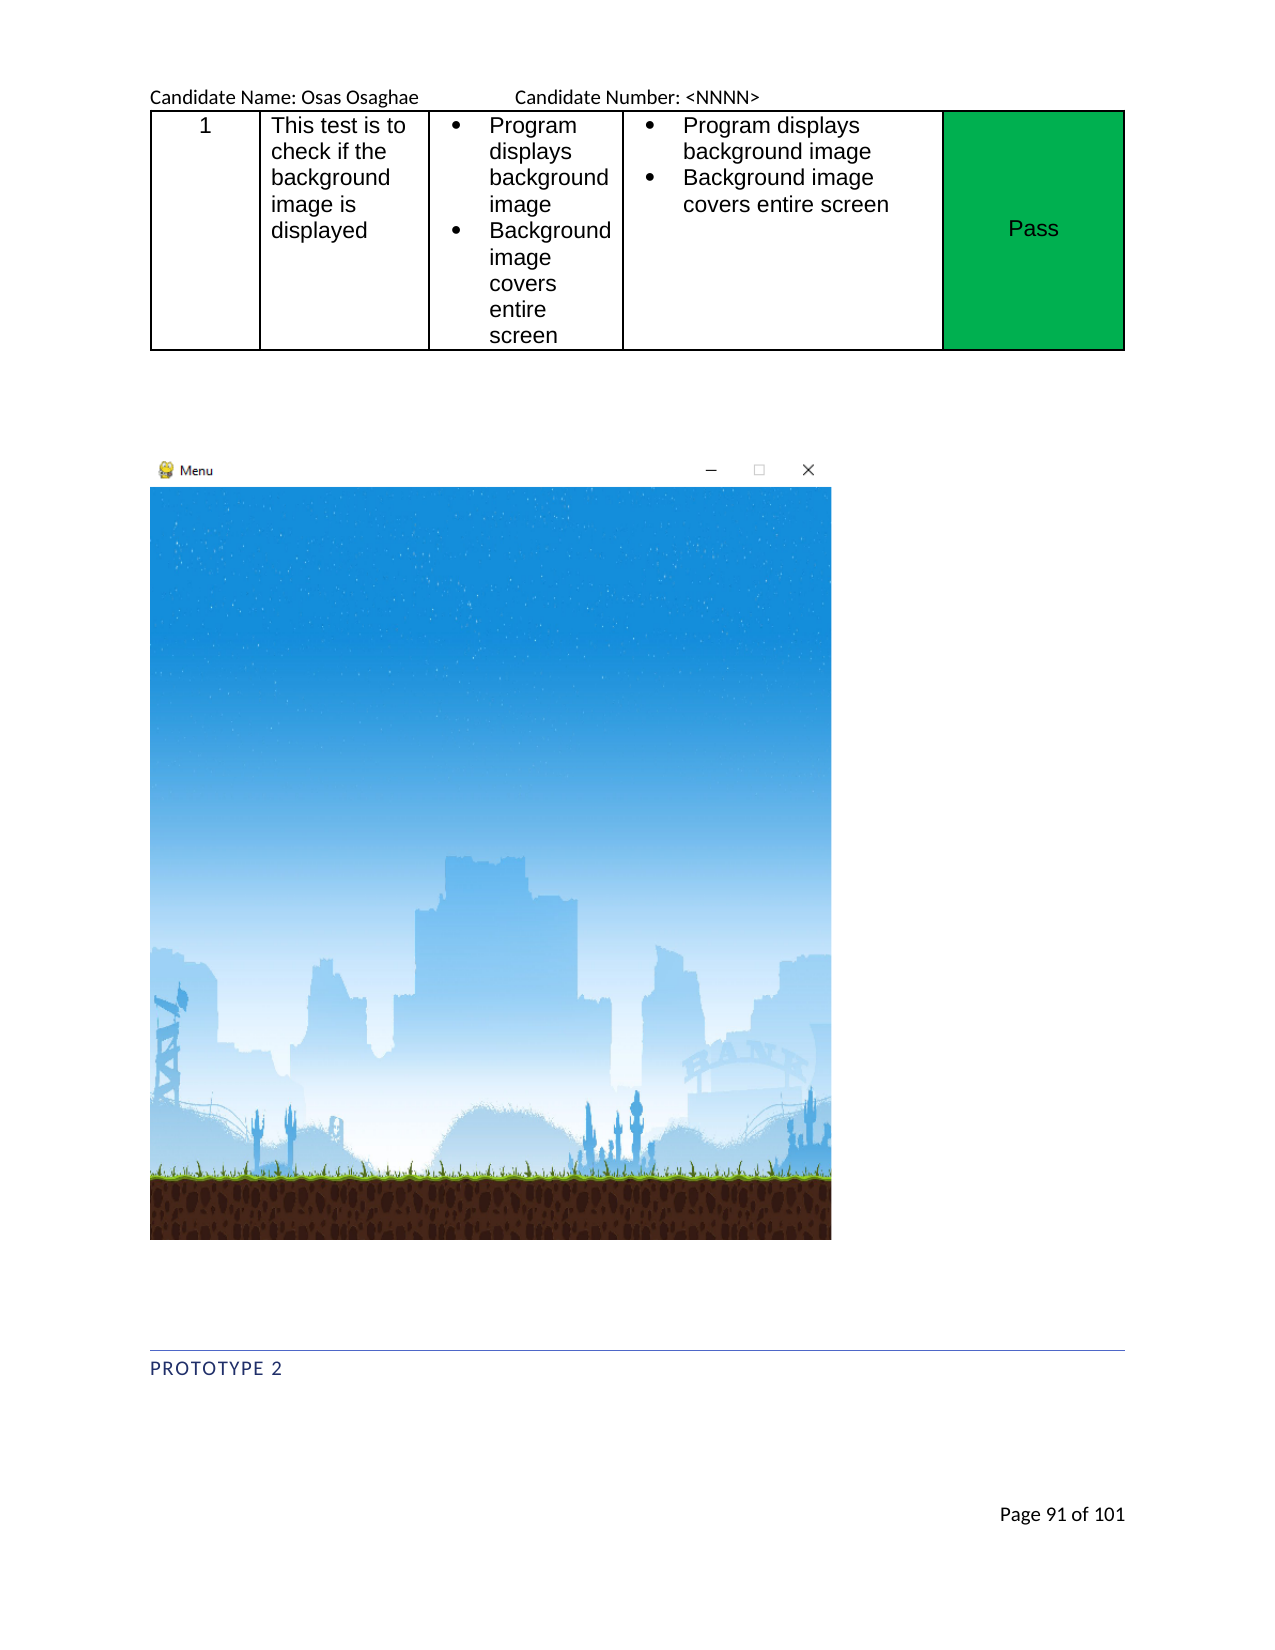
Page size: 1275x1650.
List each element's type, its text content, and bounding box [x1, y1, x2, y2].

subtitle Prototype 2 [150, 1351, 1125, 1381]
picture [150, 456, 832, 1240]
table_cell Program displays background image Background image covers entire screen [430, 112, 622, 349]
table_cell Program displays background image Background image covers entire screen [624, 112, 942, 349]
table_cell 1 [152, 112, 259, 349]
table_cell Pass [944, 112, 1123, 349]
table_cell This test is to check if the background image is displayed [261, 112, 428, 349]
